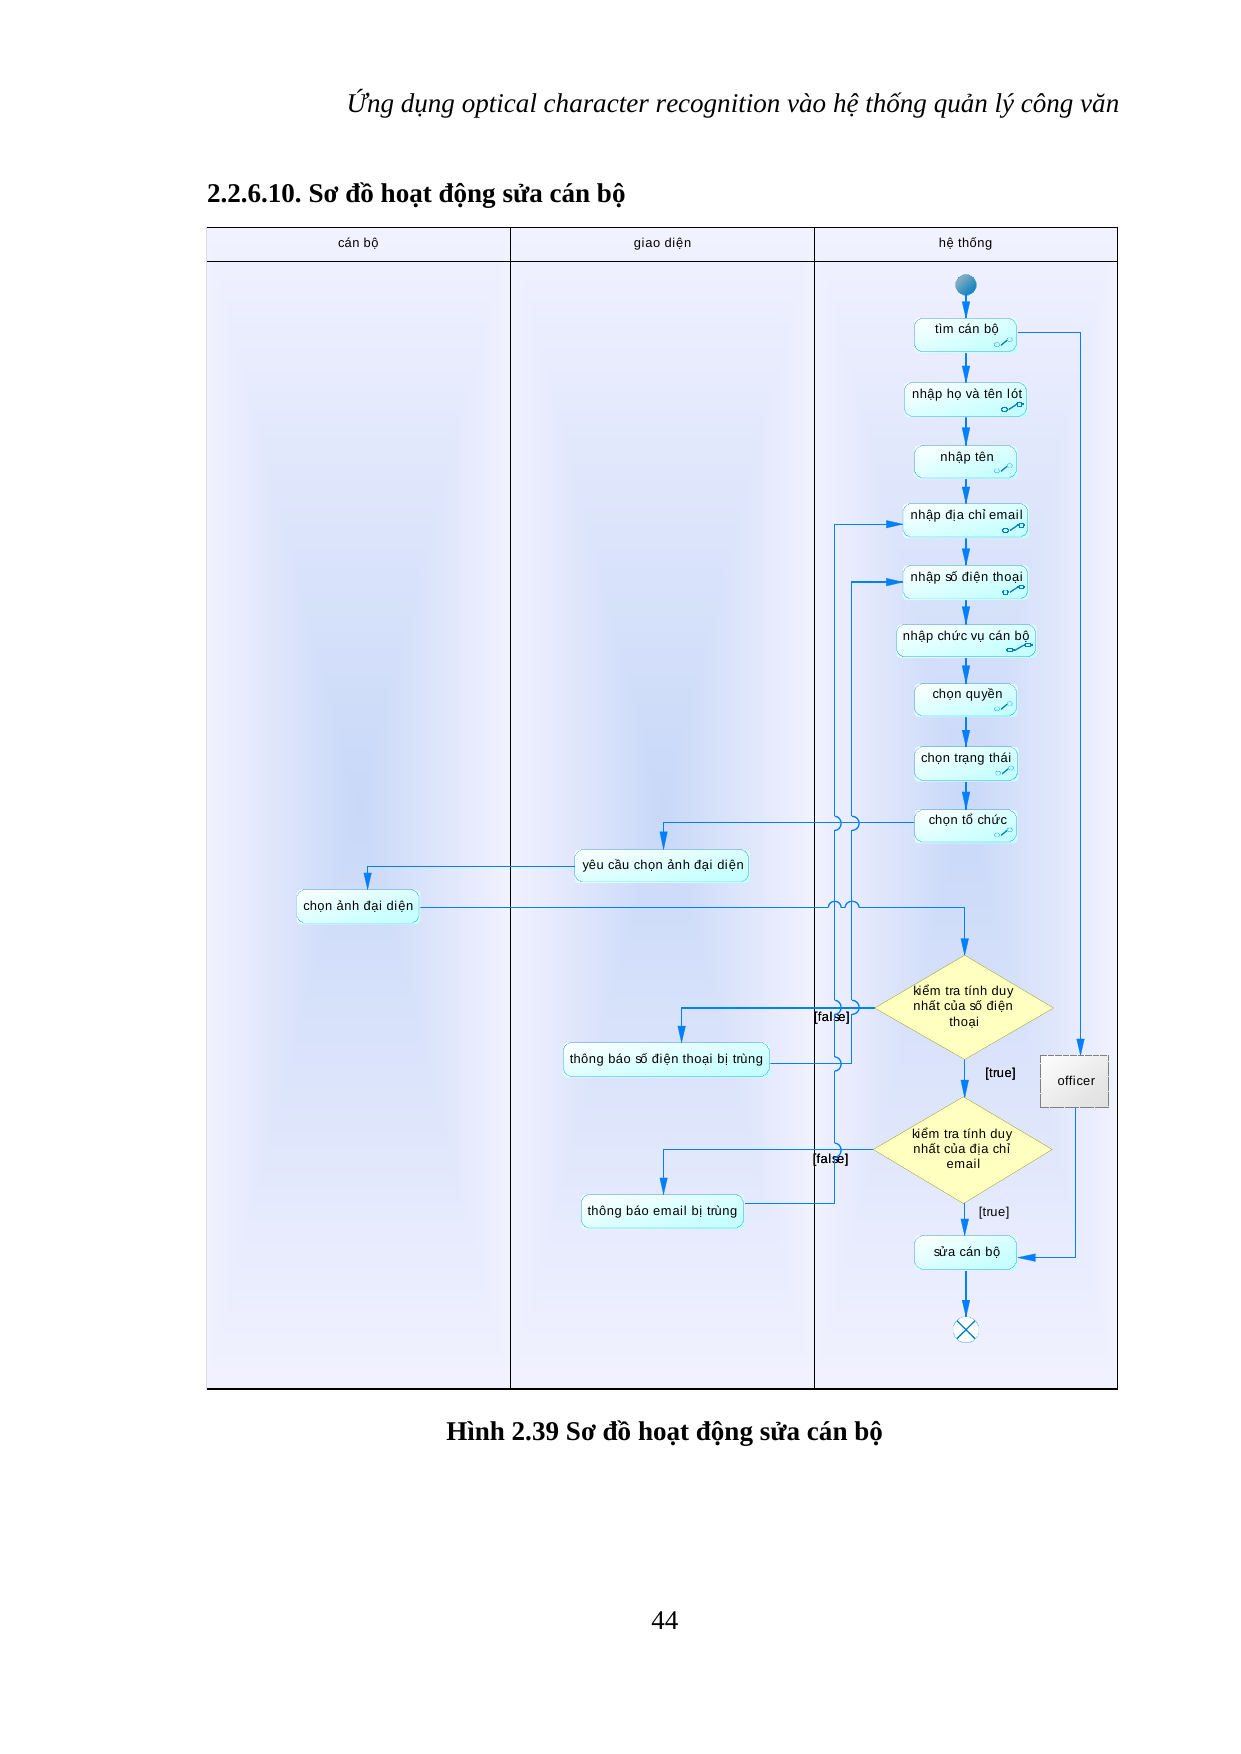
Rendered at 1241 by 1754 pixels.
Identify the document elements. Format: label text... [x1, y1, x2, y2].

picture [574, 849, 749, 882]
picture [914, 809, 1017, 843]
picture [914, 1235, 1017, 1270]
picture [914, 318, 1017, 352]
picture [914, 445, 1017, 479]
picture [914, 683, 1017, 717]
picture [896, 624, 1036, 657]
picture [904, 382, 1027, 417]
picture [914, 746, 1018, 781]
picture [563, 1042, 770, 1077]
picture [581, 1194, 744, 1229]
subtitle Sơ đồ hoạt động sửa cán bộ [207, 177, 1122, 208]
picture [902, 565, 1028, 599]
picture [902, 503, 1028, 538]
picture [955, 274, 977, 296]
picture [296, 889, 420, 924]
